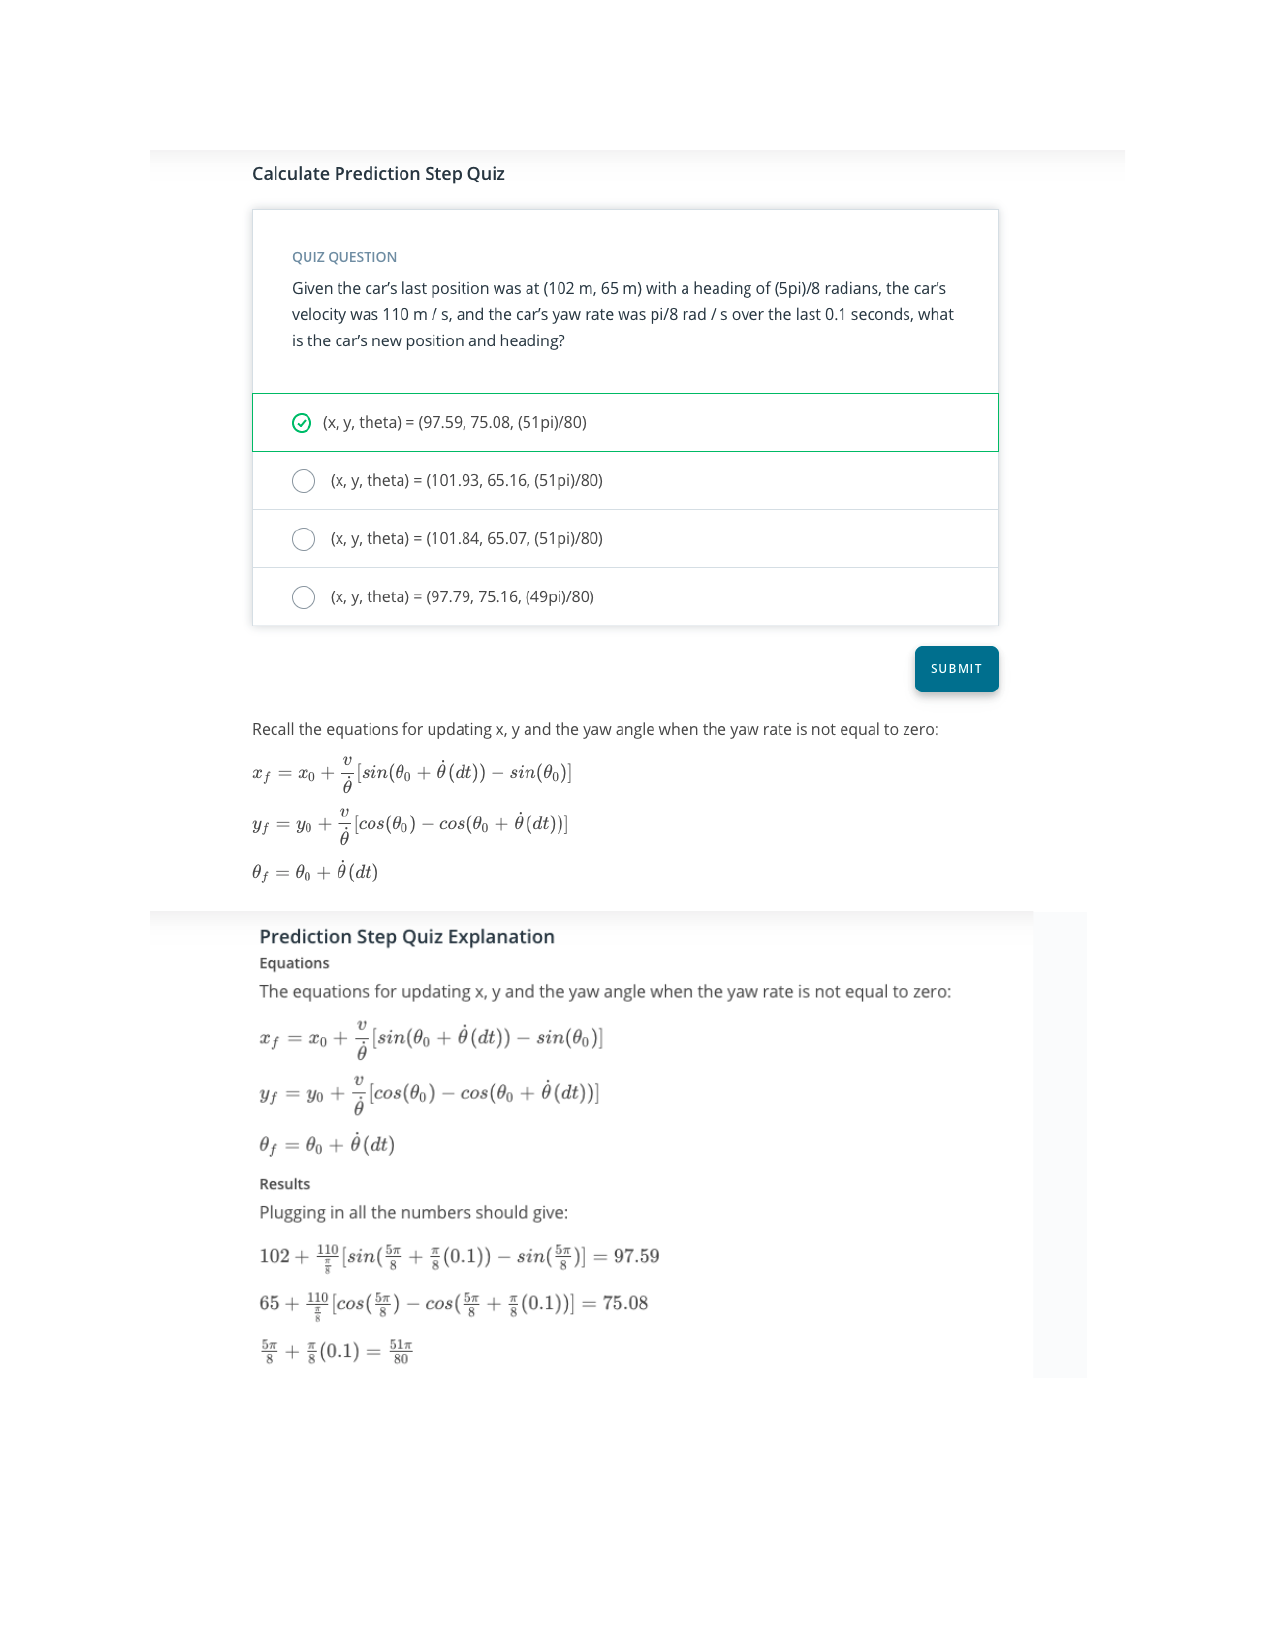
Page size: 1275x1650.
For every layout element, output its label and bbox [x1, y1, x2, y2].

picture [150, 150, 1125, 1379]
